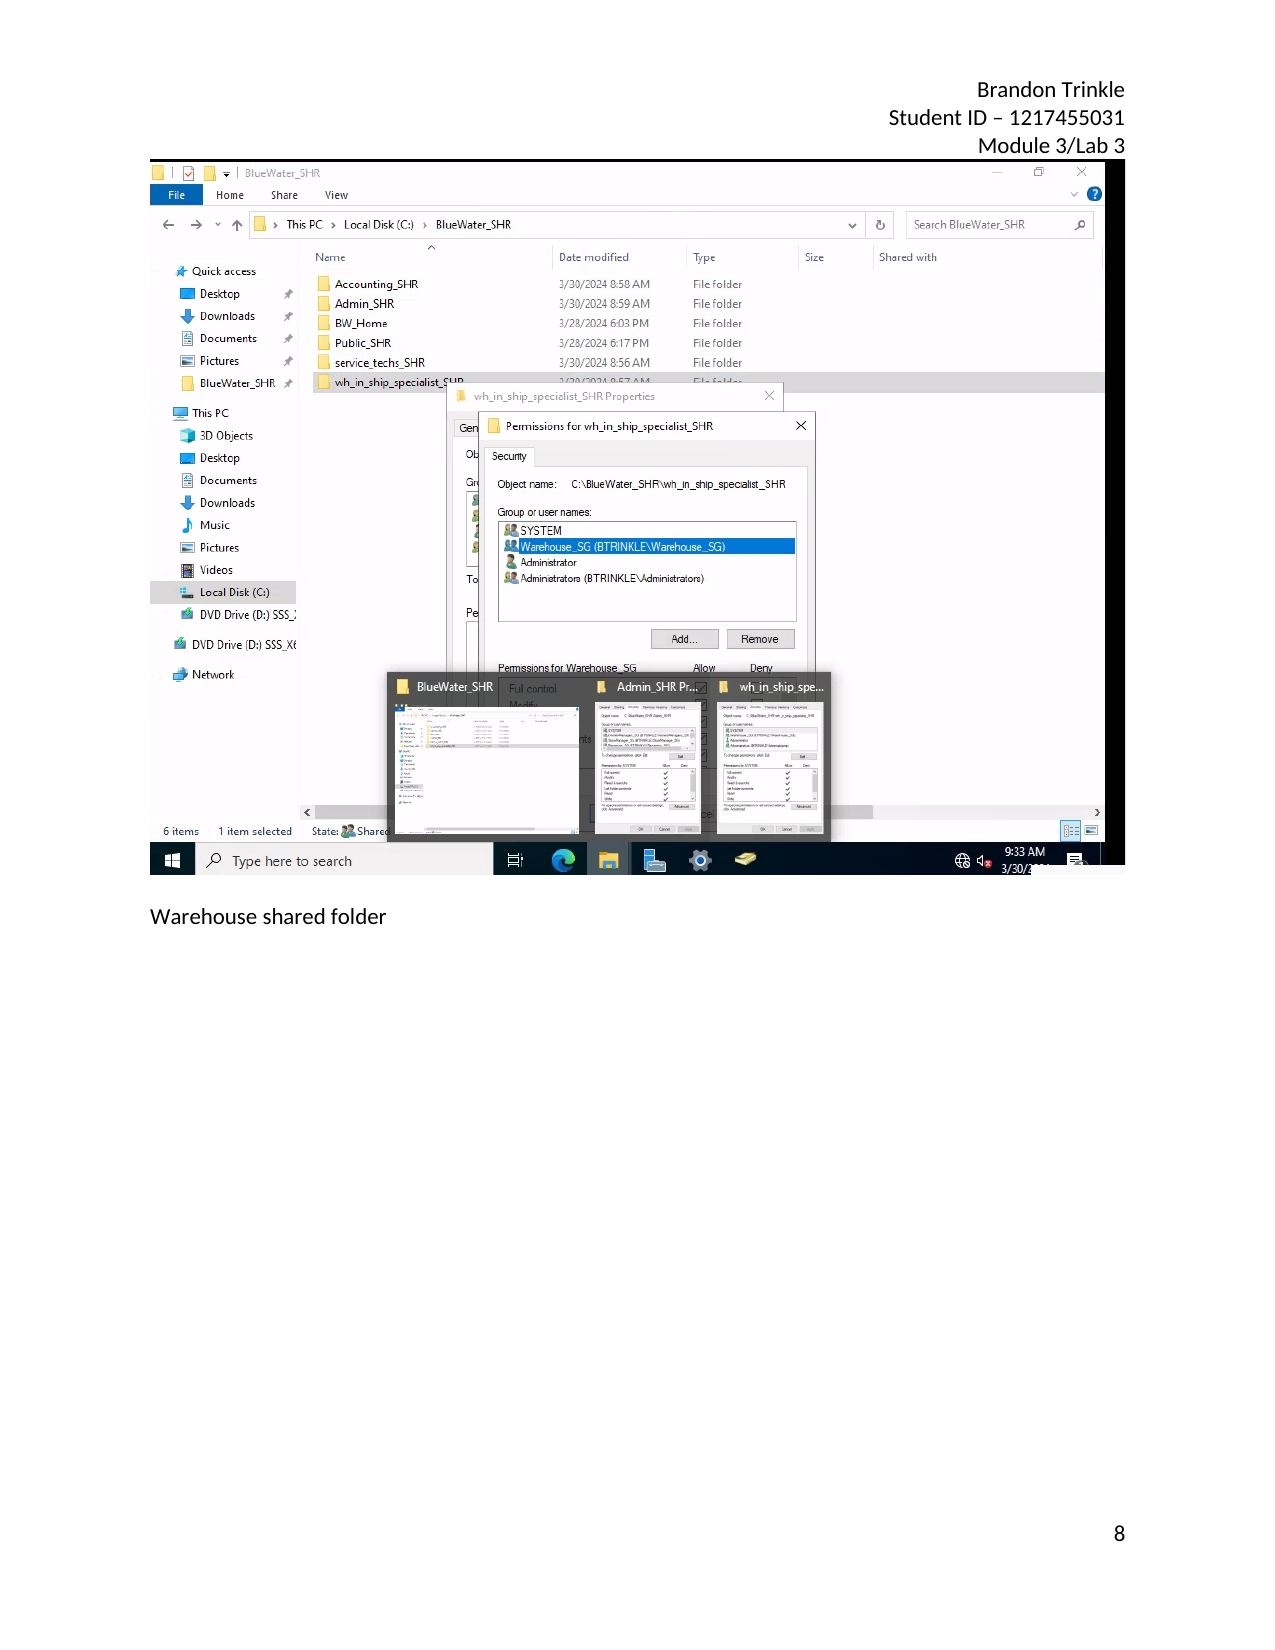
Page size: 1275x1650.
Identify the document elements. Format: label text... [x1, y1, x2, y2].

picture [150, 159, 1125, 875]
text Warehouse shared folder [150, 875, 1125, 930]
